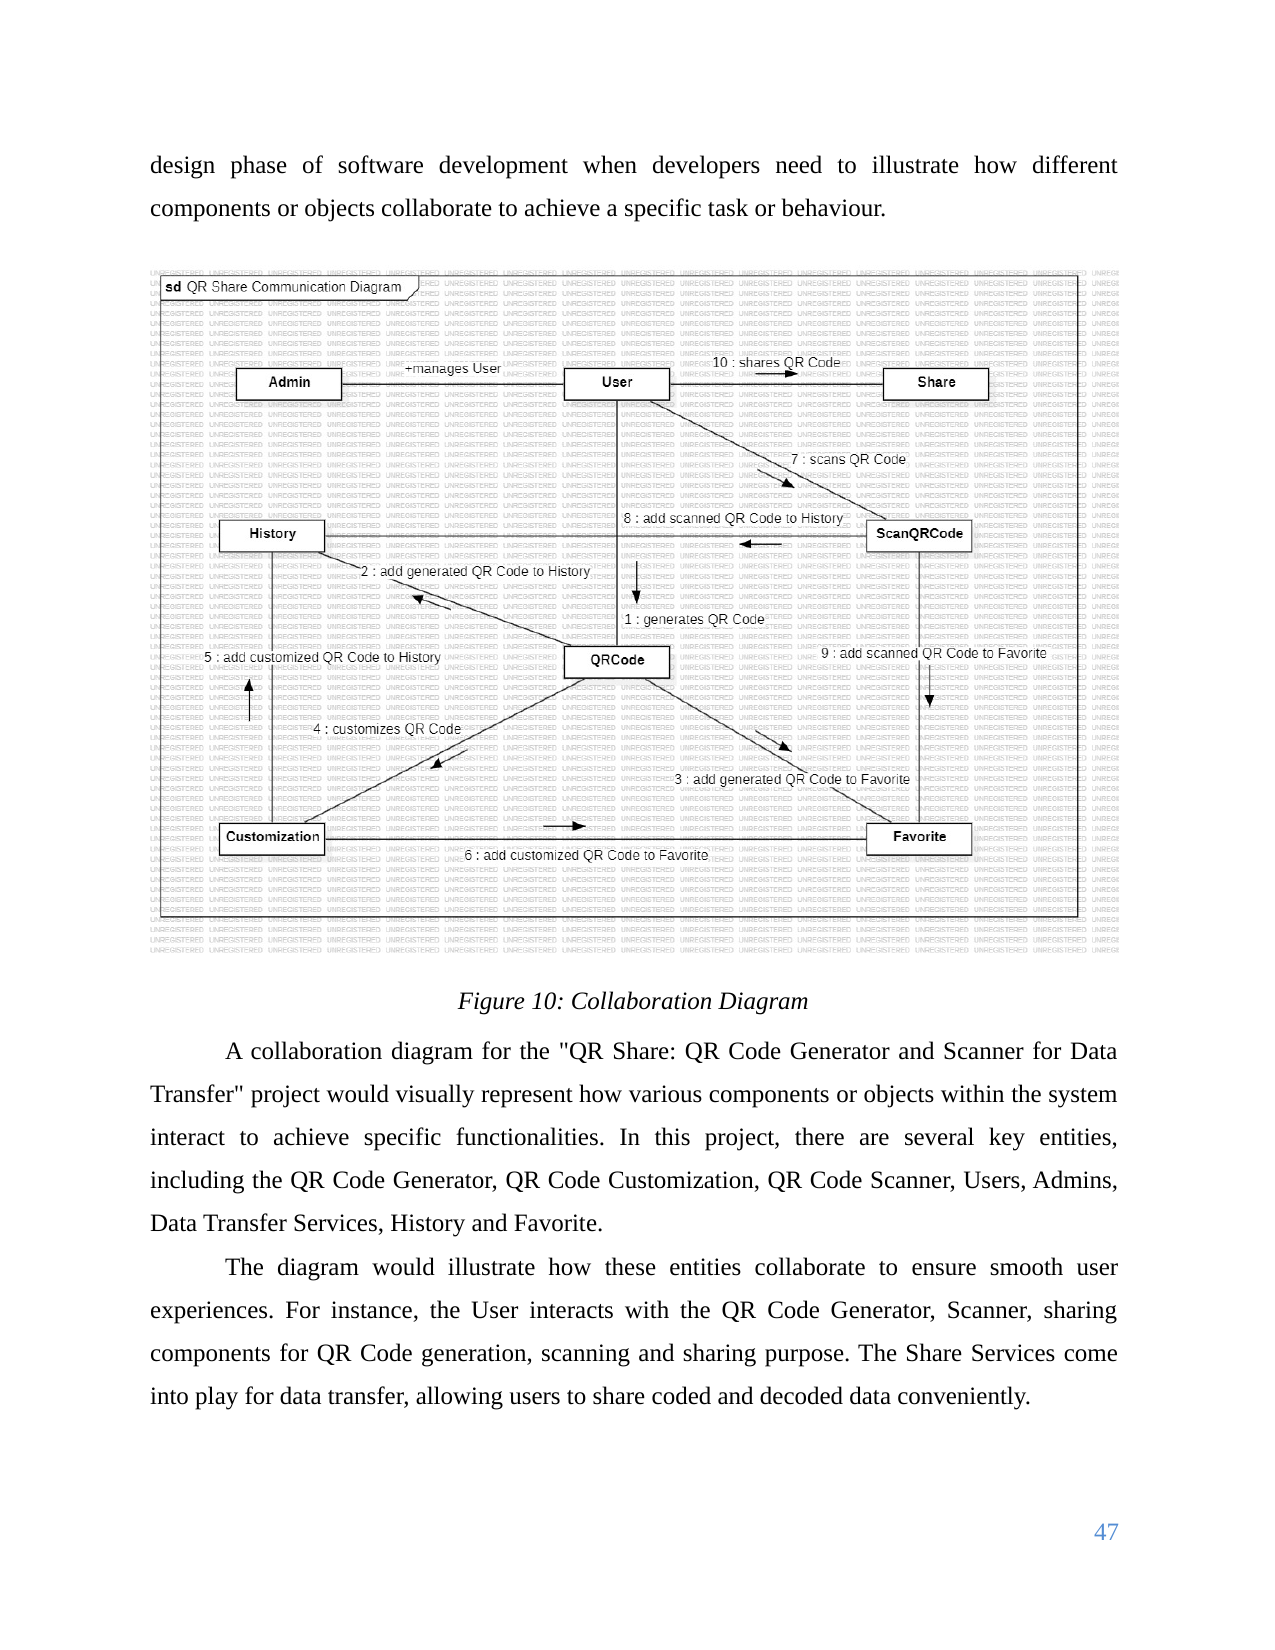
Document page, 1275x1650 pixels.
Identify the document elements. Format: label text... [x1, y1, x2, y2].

text A collaboration diagram for the "QR Share: QR Code Generator and Scanner for Data Transfer" project would visually represent how various components or objects within the system interact to achieve specific functionalities. In this project, there are several key entities, including the QR Code Generator, QR Code Customization, QR Code Scanner, Users, Admins, Data Transfer Services, History and Favorite. [150, 1036, 1119, 1237]
text Figure 10: Collaboration Diagram [150, 986, 1119, 1015]
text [150, 150, 1119, 222]
picture [150, 265, 1119, 958]
text The diagram would illustrate how these entities collaborate to ensure smooth user experiences. For instance, the User interacts with the QR Code Generator, Scanner, sharing components for QR Code generation, scanning and sharing purpose. The Share Services come into play for data transfer, allowing users to share coded and decoded data conveniently. [150, 1252, 1119, 1410]
